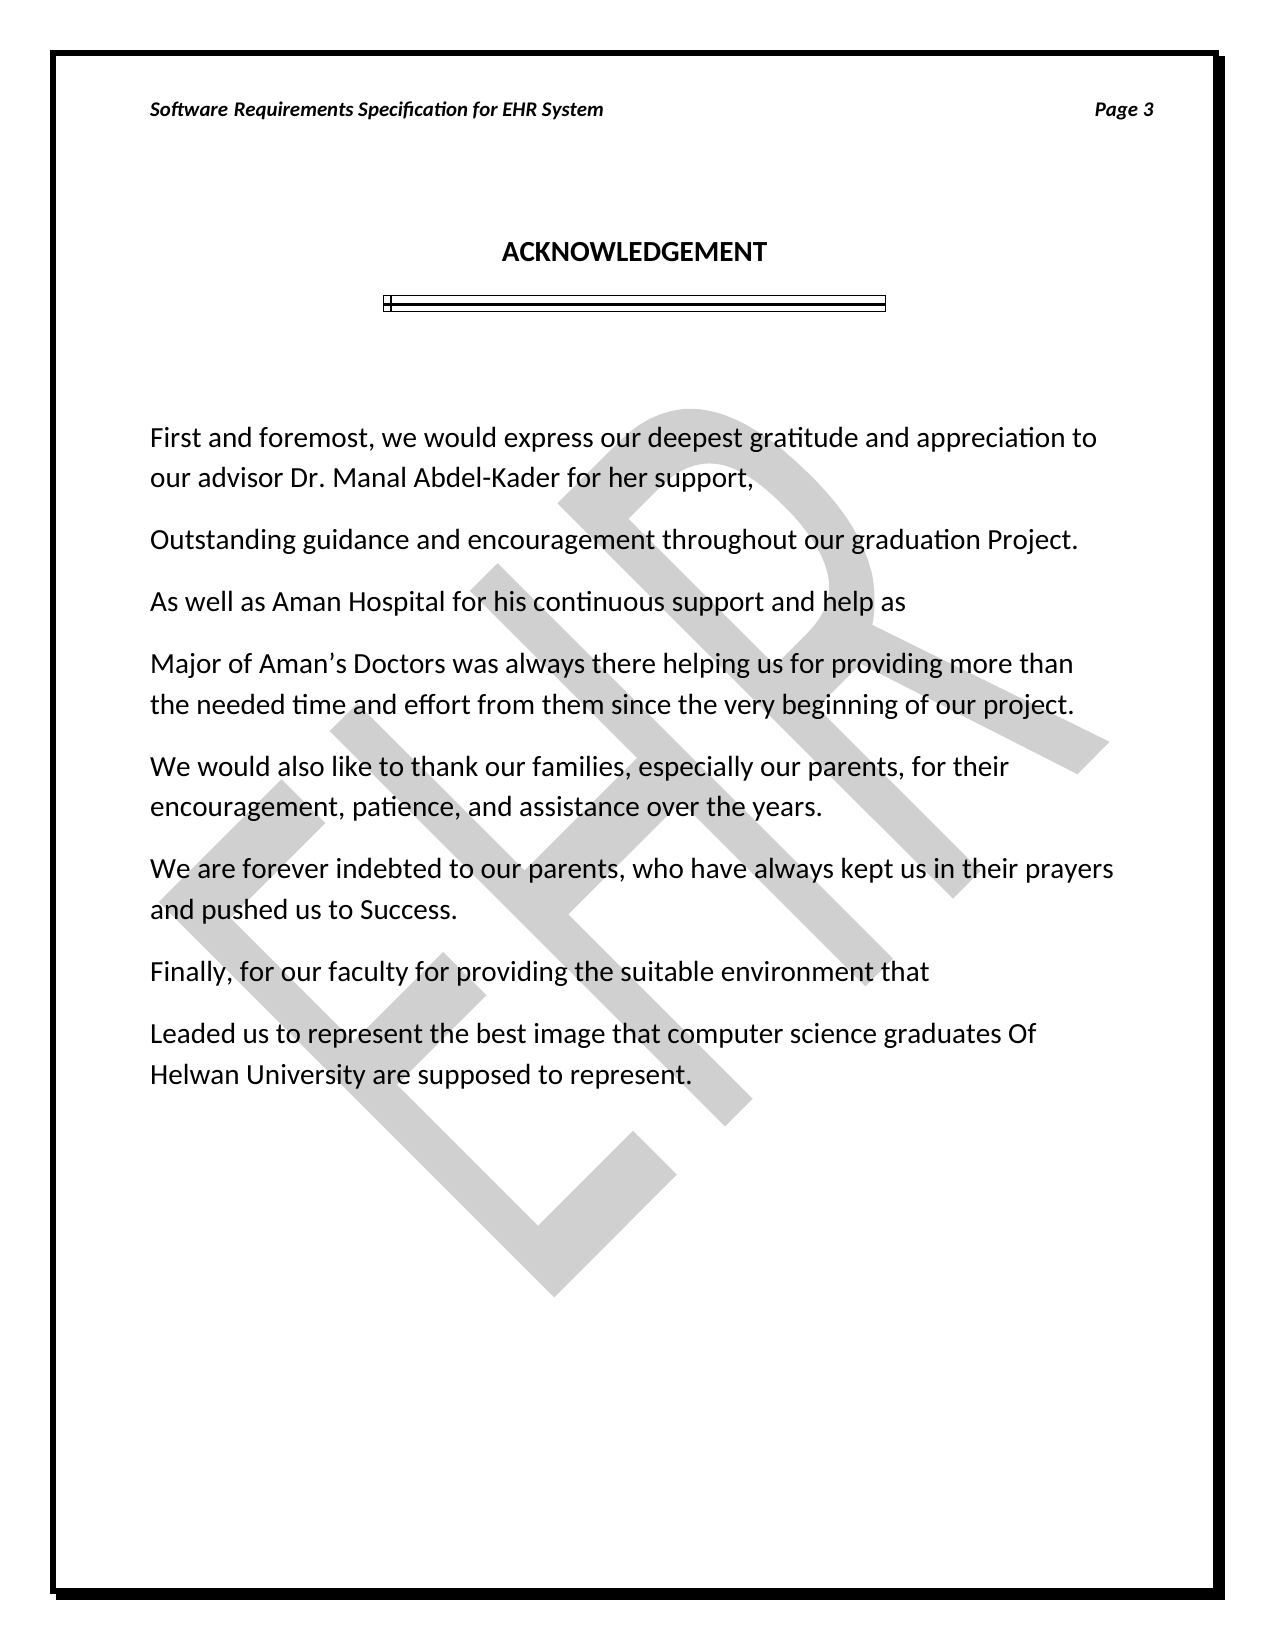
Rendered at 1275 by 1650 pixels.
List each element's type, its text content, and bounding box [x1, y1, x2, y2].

text First and foremost, we would express our deepest gratitude and appreciation to our advisor Dr. Manal Abdel-Kader for her support, [150, 419, 1119, 495]
text Leaded us to represent the best image that computer science graduates Of Helwan University are supposed to represent. [150, 1015, 1119, 1091]
text Major of Aman’s Doctors was always there helping us for providing more than the needed time and effort from them since the very beginning of our project. [150, 645, 1119, 721]
picture [384, 296, 885, 311]
text ACKNOWLEDGEMENT [150, 233, 1119, 269]
text We would also like to thank our families, especially our parents, for their encouragement, patience, and assistance over the years. [150, 748, 1119, 824]
text Outstanding guidance and encouragement throughout our graduation Project. [150, 521, 1119, 557]
text We are forever indebted to our parents, who have always kept us in their prayers and pushed us to Success. [150, 850, 1119, 927]
text As well as Aman Hospital for his continuous support and help as [150, 583, 1119, 619]
text Finally, for our faculty for providing the suitable environment that [150, 953, 1119, 989]
